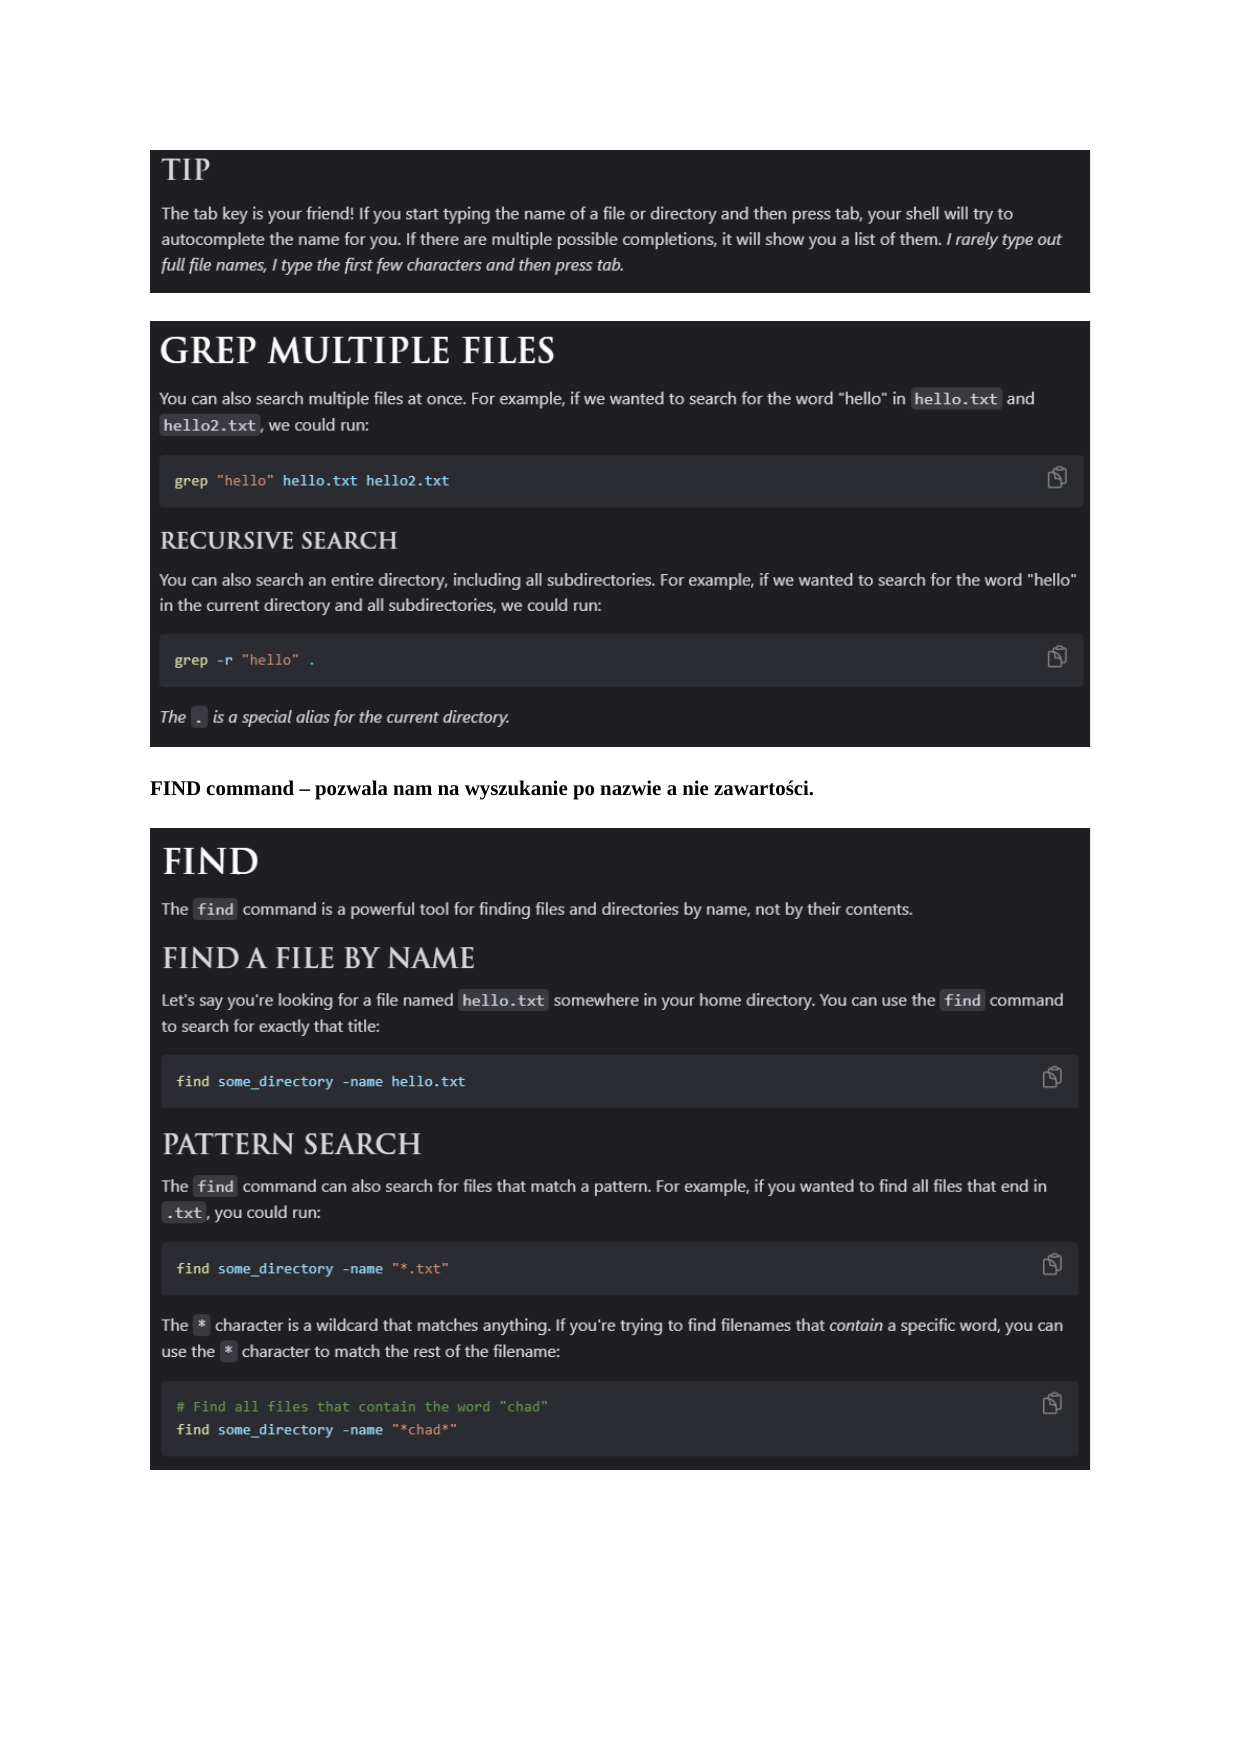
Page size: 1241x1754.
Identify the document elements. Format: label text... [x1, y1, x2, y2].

picture [150, 321, 1091, 747]
picture [150, 828, 1091, 1470]
picture [150, 150, 1091, 293]
text FIND command – pozwala nam na wyszukanie po nazwie a nie zawartości. [150, 775, 1090, 799]
